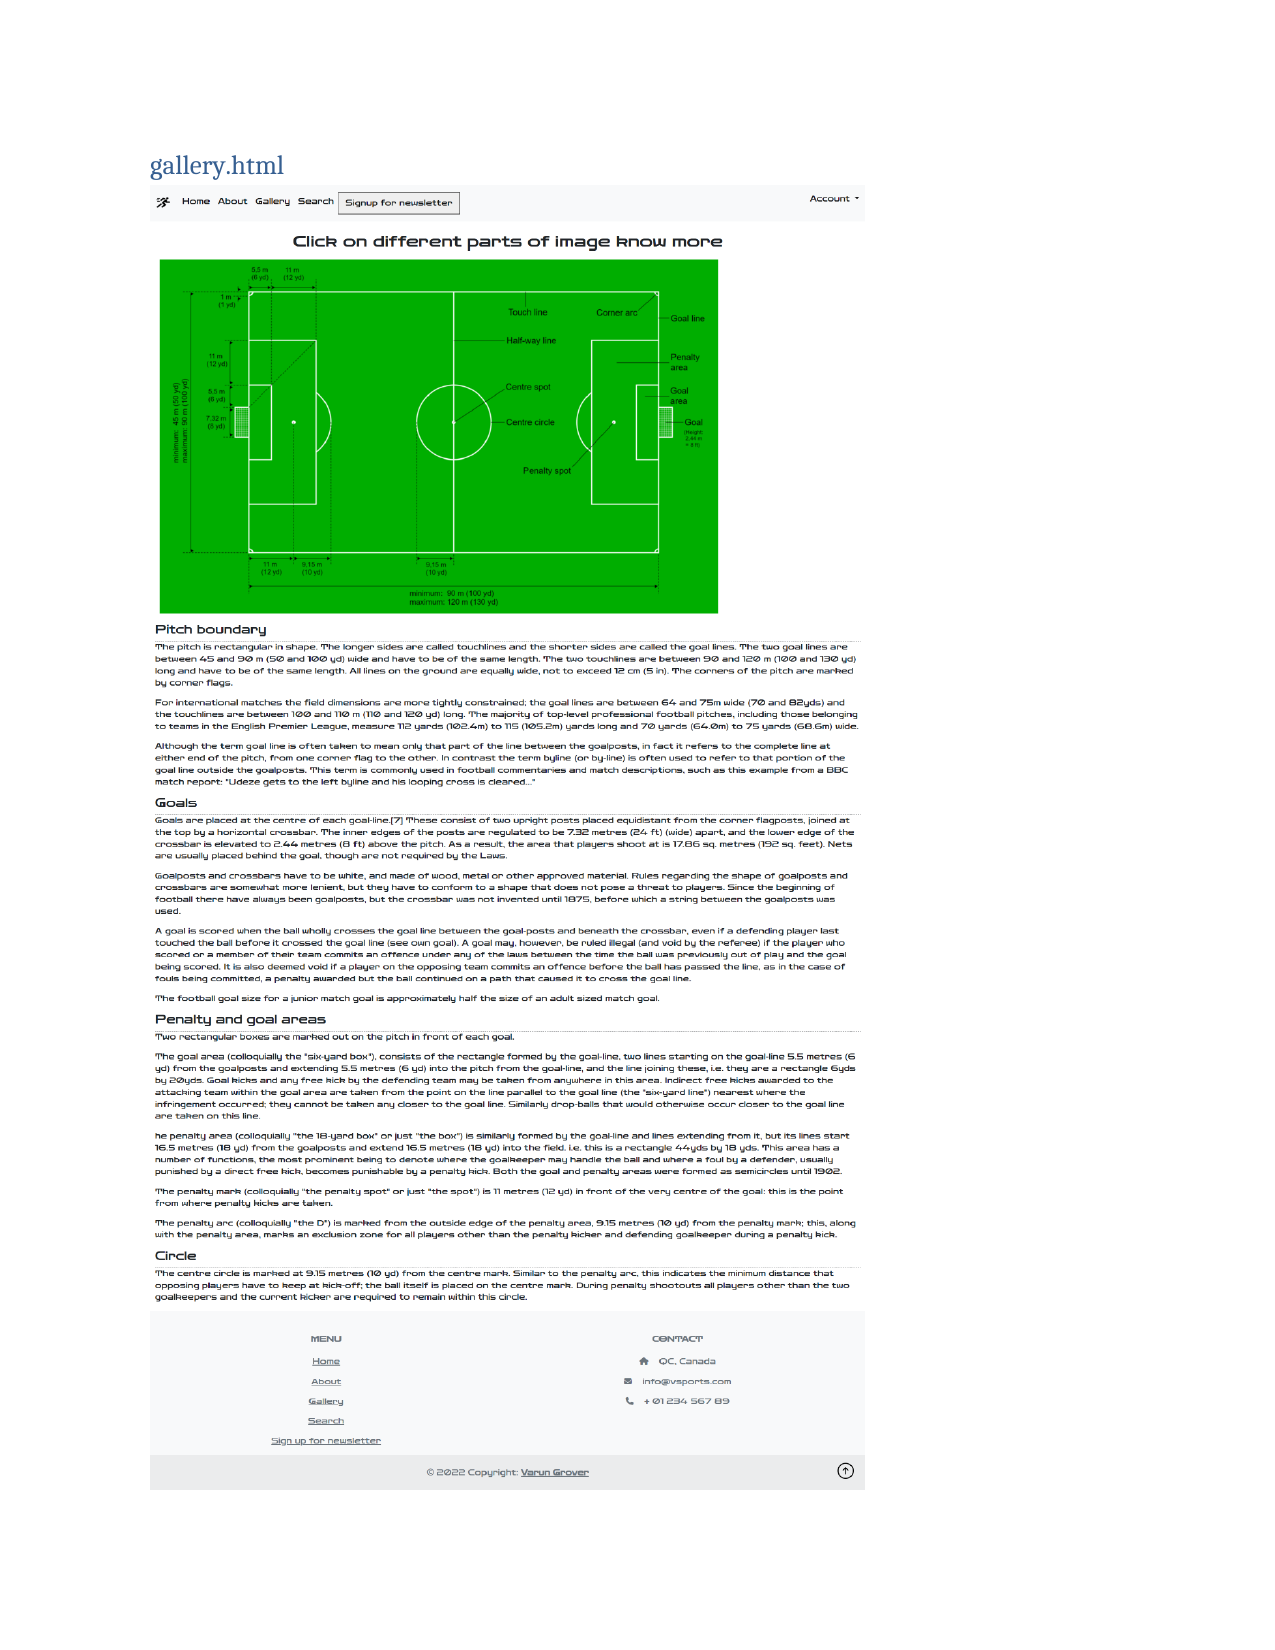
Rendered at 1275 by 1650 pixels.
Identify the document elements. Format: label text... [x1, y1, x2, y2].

subtitle gallery.html [150, 150, 1125, 181]
picture [150, 185, 865, 1490]
